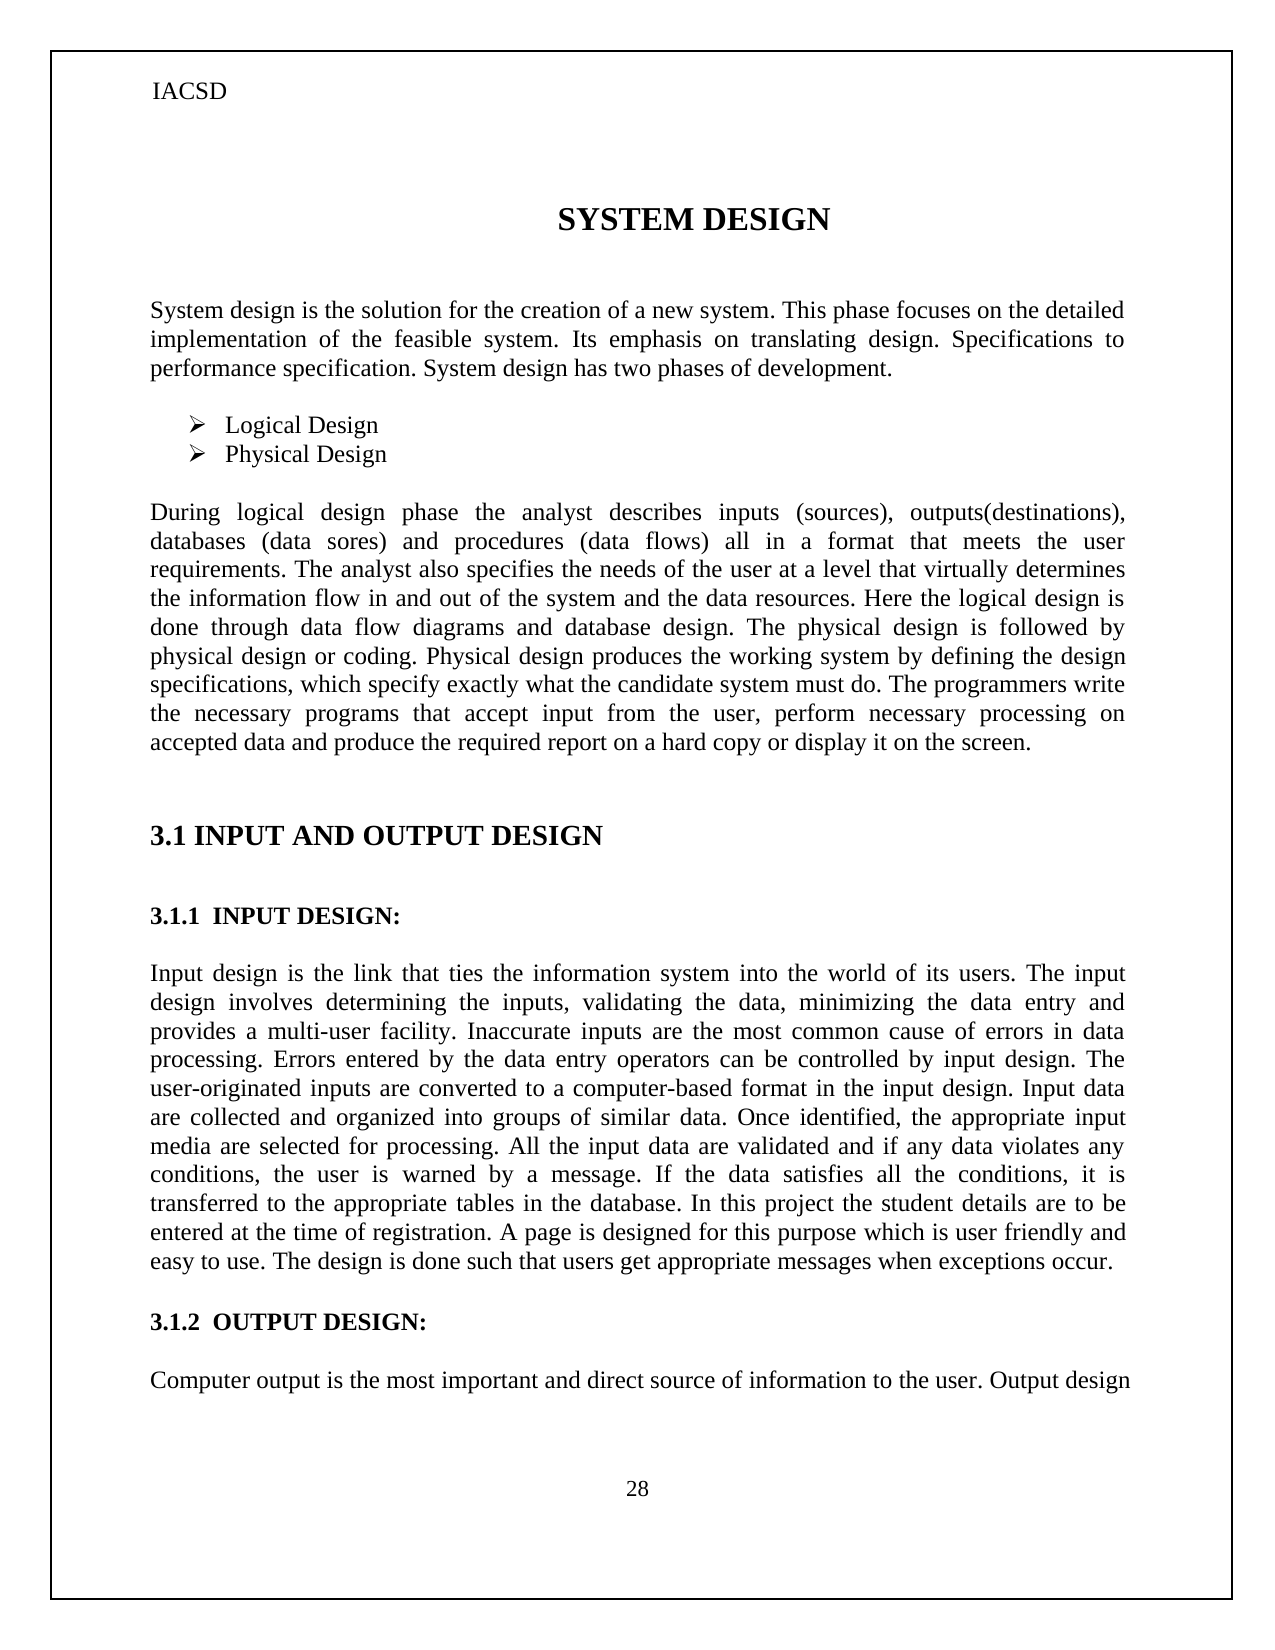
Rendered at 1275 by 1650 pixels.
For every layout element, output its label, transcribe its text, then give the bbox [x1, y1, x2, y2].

text During logical design phase the analyst describes inputs (sources), outputs(destinations), databases (data sores) and procedures (data flows) all in a format that meets the user requirements. The analyst also specifies the needs of the user at a level that virtually determines the information flow in and out of the system and the data resources. Here the logical design is done through data flow diagrams and database design. The physical design is followed by physical design or coding. Physical design produces the working system by defining the design specifications, which specify exactly what the candidate system must do. The programmers write the necessary programs that accept input from the user, perform necessary processing on accepted data and produce the required report on a hard copy or display it on the screen. [150, 497, 1126, 756]
list INPUT AND OUTPUT DESIGN [150, 818, 1231, 851]
list Logical Design [187, 411, 1231, 439]
subtitle SYSTEM DESIGN [219, 200, 1169, 238]
list Physical Design [187, 439, 1231, 468]
text Computer output is the most important and direct source of information to the user. Output design [150, 1365, 1231, 1394]
list INPUT DESIGN: [150, 901, 1231, 929]
list OUTPUT DESIGN: [150, 1307, 1231, 1336]
text Input design is the link that ties the information system into the world of its users. The input design involves determining the inputs, validating the data, minimizing the data entry and provides a multi-user facility. Inaccurate inputs are the most common cause of errors in data processing. Errors entered by the data entry operators can be controlled by input design. The user-originated inputs are converted to a computer-based format in the input design. Input data are collected and organized into groups of similar data. Once identified, the appropriate input media are selected for processing. All the input data are validated and if any data violates any conditions, the user is warned by a message. If the data satisfies all the conditions, it is transferred to the appropriate tables in the database. In this project the student details are to be entered at the time of registration. A page is designed for this purpose which is user friendly and easy to use. The design is done such that users get appropriate messages when exceptions occur. [150, 958, 1126, 1274]
text System design is the solution for the creation of a new system. This phase focuses on the detailed implementation of the feasible system. Its emphasis on translating design. Specifications to performance specification. System design has two phases of development. [150, 296, 1126, 382]
